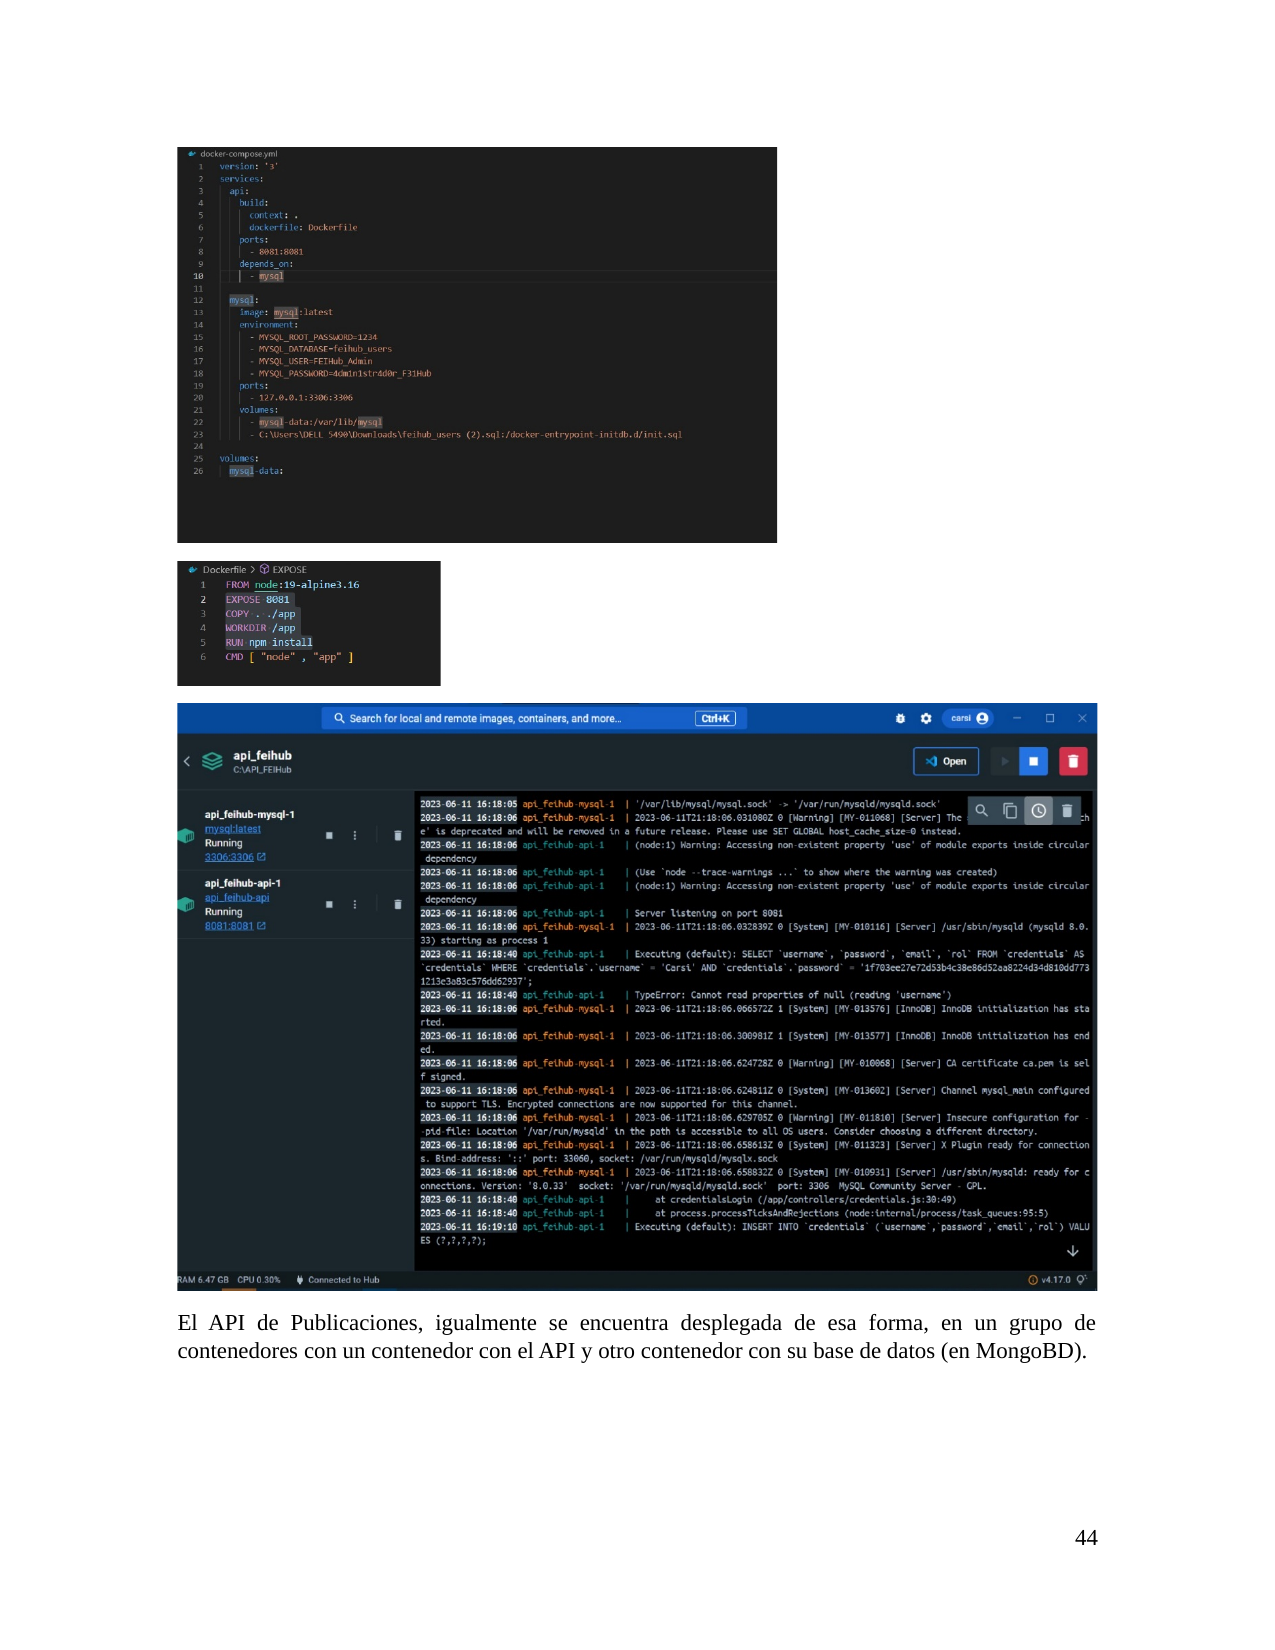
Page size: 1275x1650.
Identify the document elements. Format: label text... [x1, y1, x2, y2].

picture [177, 703, 1098, 1291]
picture [177, 561, 441, 686]
text El API de Publicaciones, igualmente se encuentra desplegada de esa forma, en un grupo de contenedores con un contenedor con el API y otro contenedor con su base de datos (en MongoBD). [177, 1309, 1098, 1364]
picture [177, 147, 778, 543]
